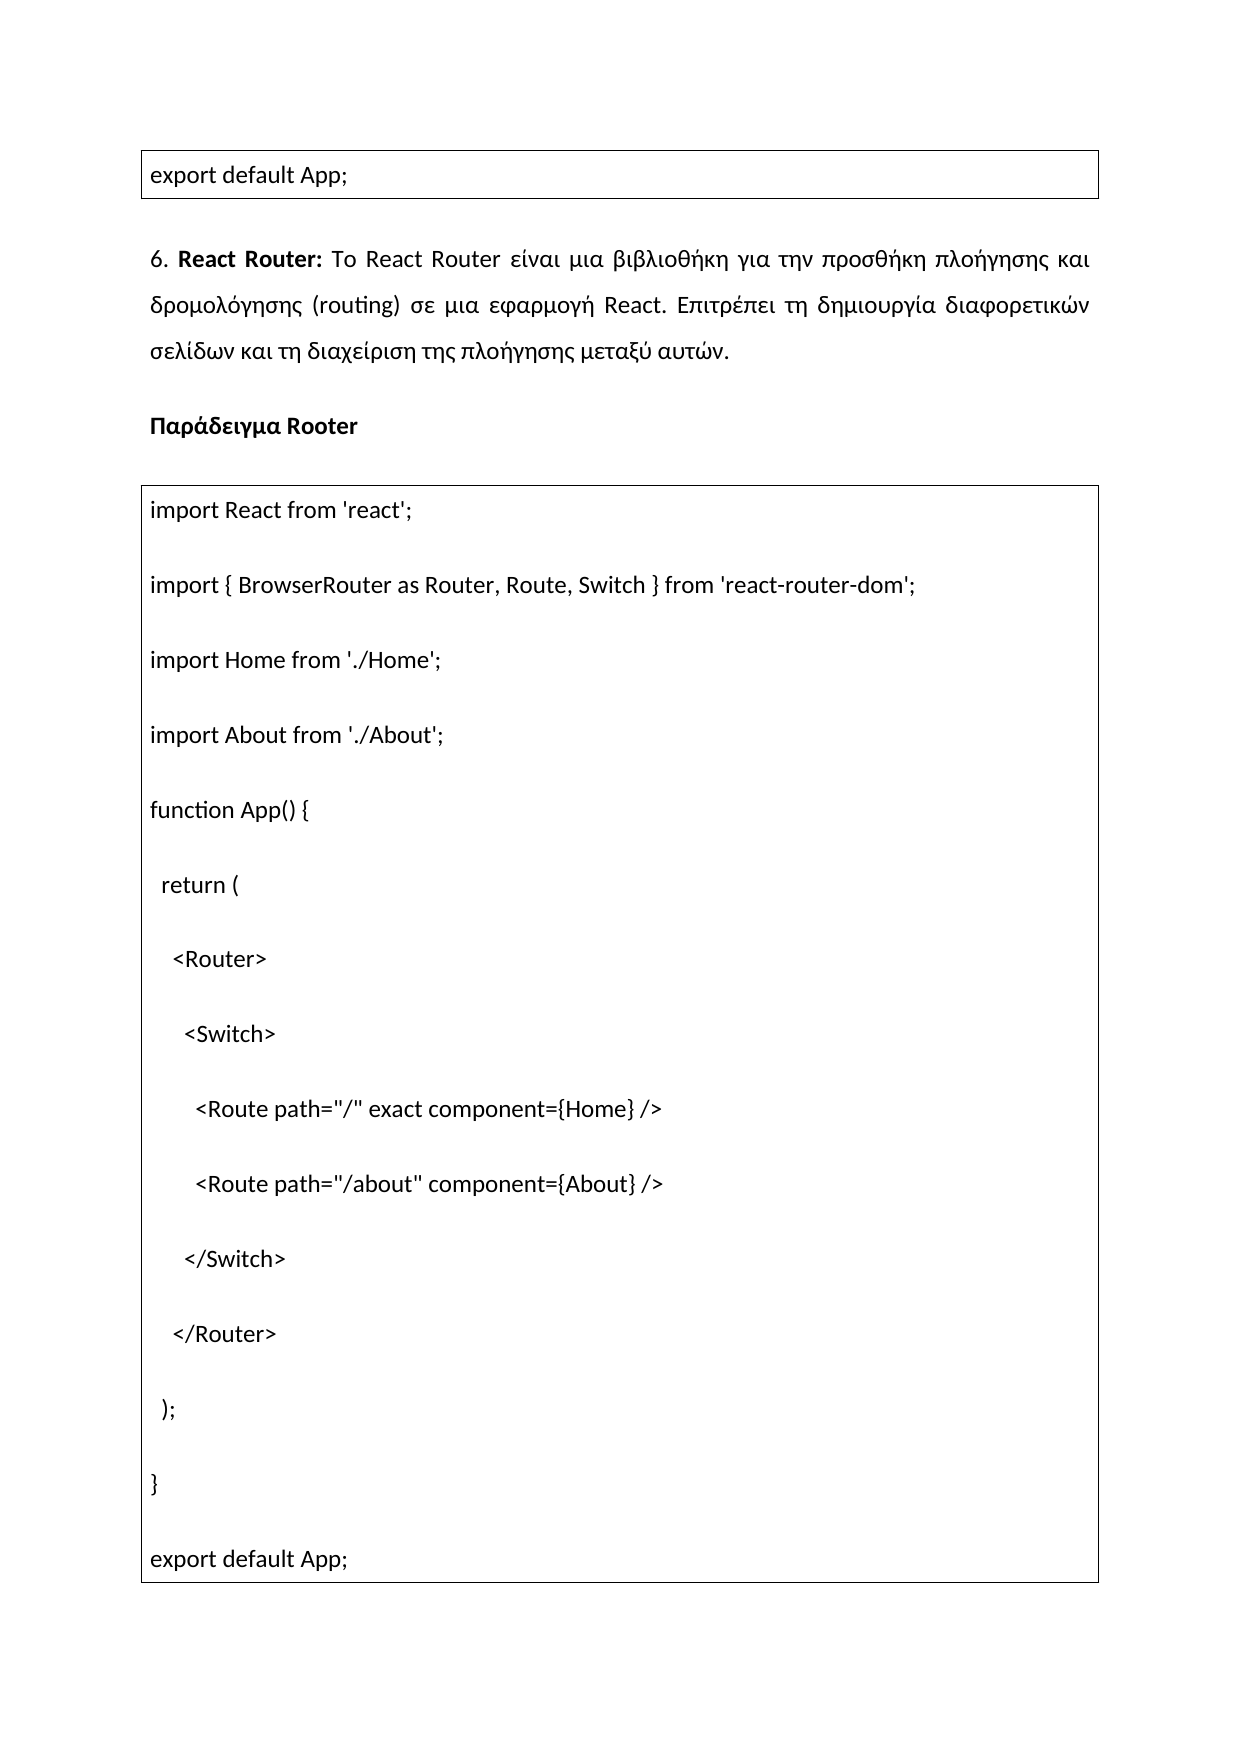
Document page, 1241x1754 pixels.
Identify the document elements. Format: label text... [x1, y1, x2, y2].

text <Router> [142, 934, 1098, 974]
text 6. React Router: Το React Router είναι μια βιβλιοθήκη για την προσθήκη πλοήγησης και δρομολόγησης (routing) σε μια εφαρμογή React. Επιτρέπει τη δημιουργία διαφορετικών σελίδων και τη διαχείριση της πλοήγησης μεταξύ αυτών. [150, 244, 1090, 366]
text import React from 'react'; [142, 486, 1098, 525]
text } [142, 1458, 1098, 1498]
text function App() { [142, 784, 1098, 824]
text export default App; [142, 151, 1098, 198]
text import Home from './Home'; [142, 635, 1098, 674]
text ); [142, 1384, 1098, 1423]
text Παράδειγμα Rooter [150, 410, 1090, 441]
text return ( [142, 859, 1098, 899]
text <Route path="/about" component={About} /> [142, 1159, 1098, 1199]
text </Switch> [142, 1234, 1098, 1274]
text <Route path="/" exact component={Home} /> [142, 1084, 1098, 1124]
text import { BrowserRouter as Router, Route, Switch } from 'react-router-dom'; [142, 560, 1098, 600]
text import About from './About'; [142, 709, 1098, 749]
text </Router> [142, 1309, 1098, 1349]
text <Switch> [142, 1009, 1098, 1049]
text export default App; [142, 1533, 1098, 1582]
